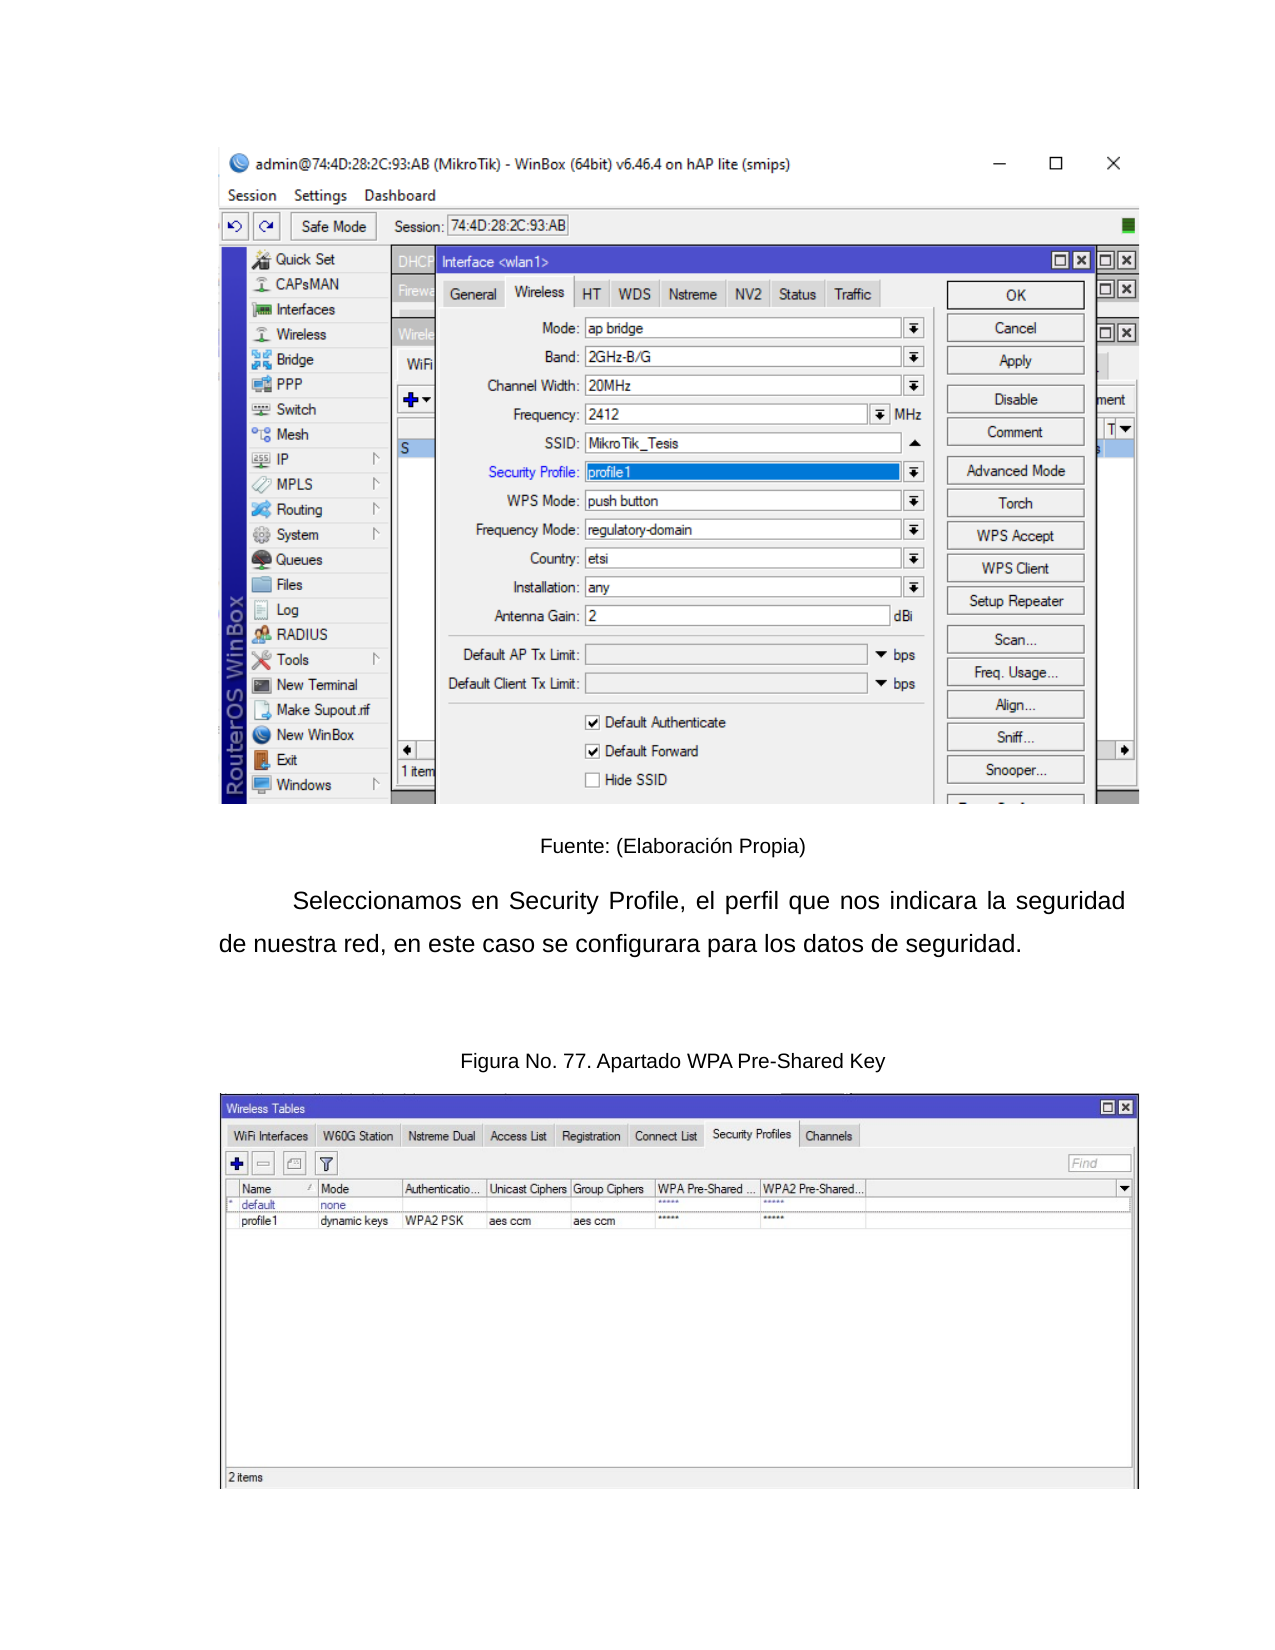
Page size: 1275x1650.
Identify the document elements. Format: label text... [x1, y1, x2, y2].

picture [218, 1093, 1140, 1489]
text Seleccionamos en Security Profile, el perfil que nos indicara la seguridad de nuestra red, en este caso se configurara para los datos de seguridad. [218, 886, 1127, 958]
picture [218, 147, 1140, 804]
text Fuente: (Elaboración Propia) [218, 834, 1127, 858]
text Figura No. 77. Apartado WPA Pre-Shared Key [218, 1049, 1127, 1073]
